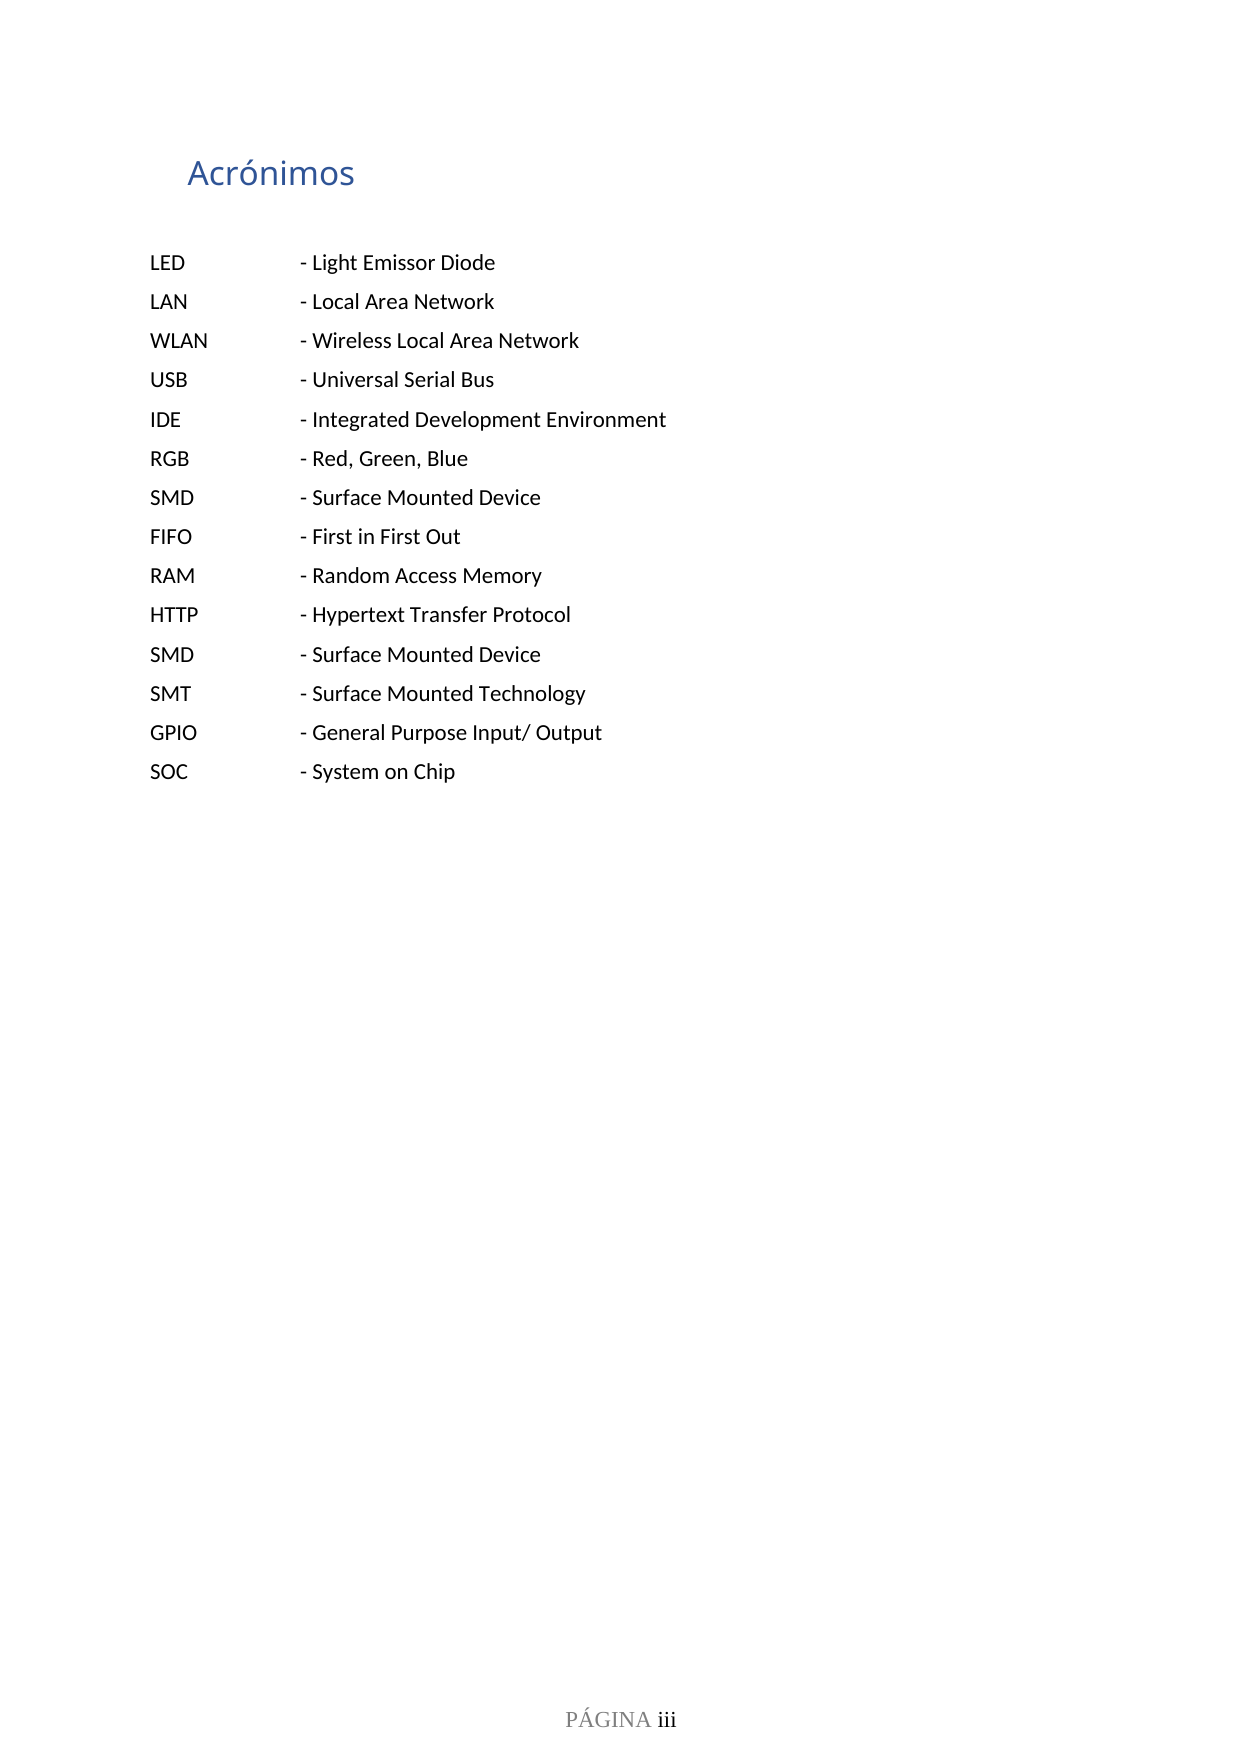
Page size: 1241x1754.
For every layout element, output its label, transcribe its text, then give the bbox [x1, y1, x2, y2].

subtitle Acrónimos [187, 150, 1092, 195]
text FIFO - First in First Out [150, 522, 1092, 550]
text WLAN - Wireless Local Area Network [150, 326, 1092, 354]
text GPIO - General Purpose Input/ Output [150, 718, 1092, 746]
text SMD - Surface Mounted Device [150, 483, 1092, 511]
text IDE - Integrated Development Environment [150, 405, 1092, 433]
text SMT - Surface Mounted Technology [150, 679, 1092, 707]
text LED - Light Emissor Diode [150, 248, 1092, 276]
text SOC - System on Chip [150, 757, 1092, 785]
text RAM - Random Access Memory [150, 561, 1092, 589]
text SMD - Surface Mounted Device [150, 640, 1092, 668]
text LAN - Local Area Network [150, 287, 1092, 315]
text HTTP - Hypertext Transfer Protocol [150, 601, 1092, 629]
text RGB - Red, Green, Blue [150, 444, 1092, 472]
text USB - Universal Serial Bus [150, 366, 1092, 394]
